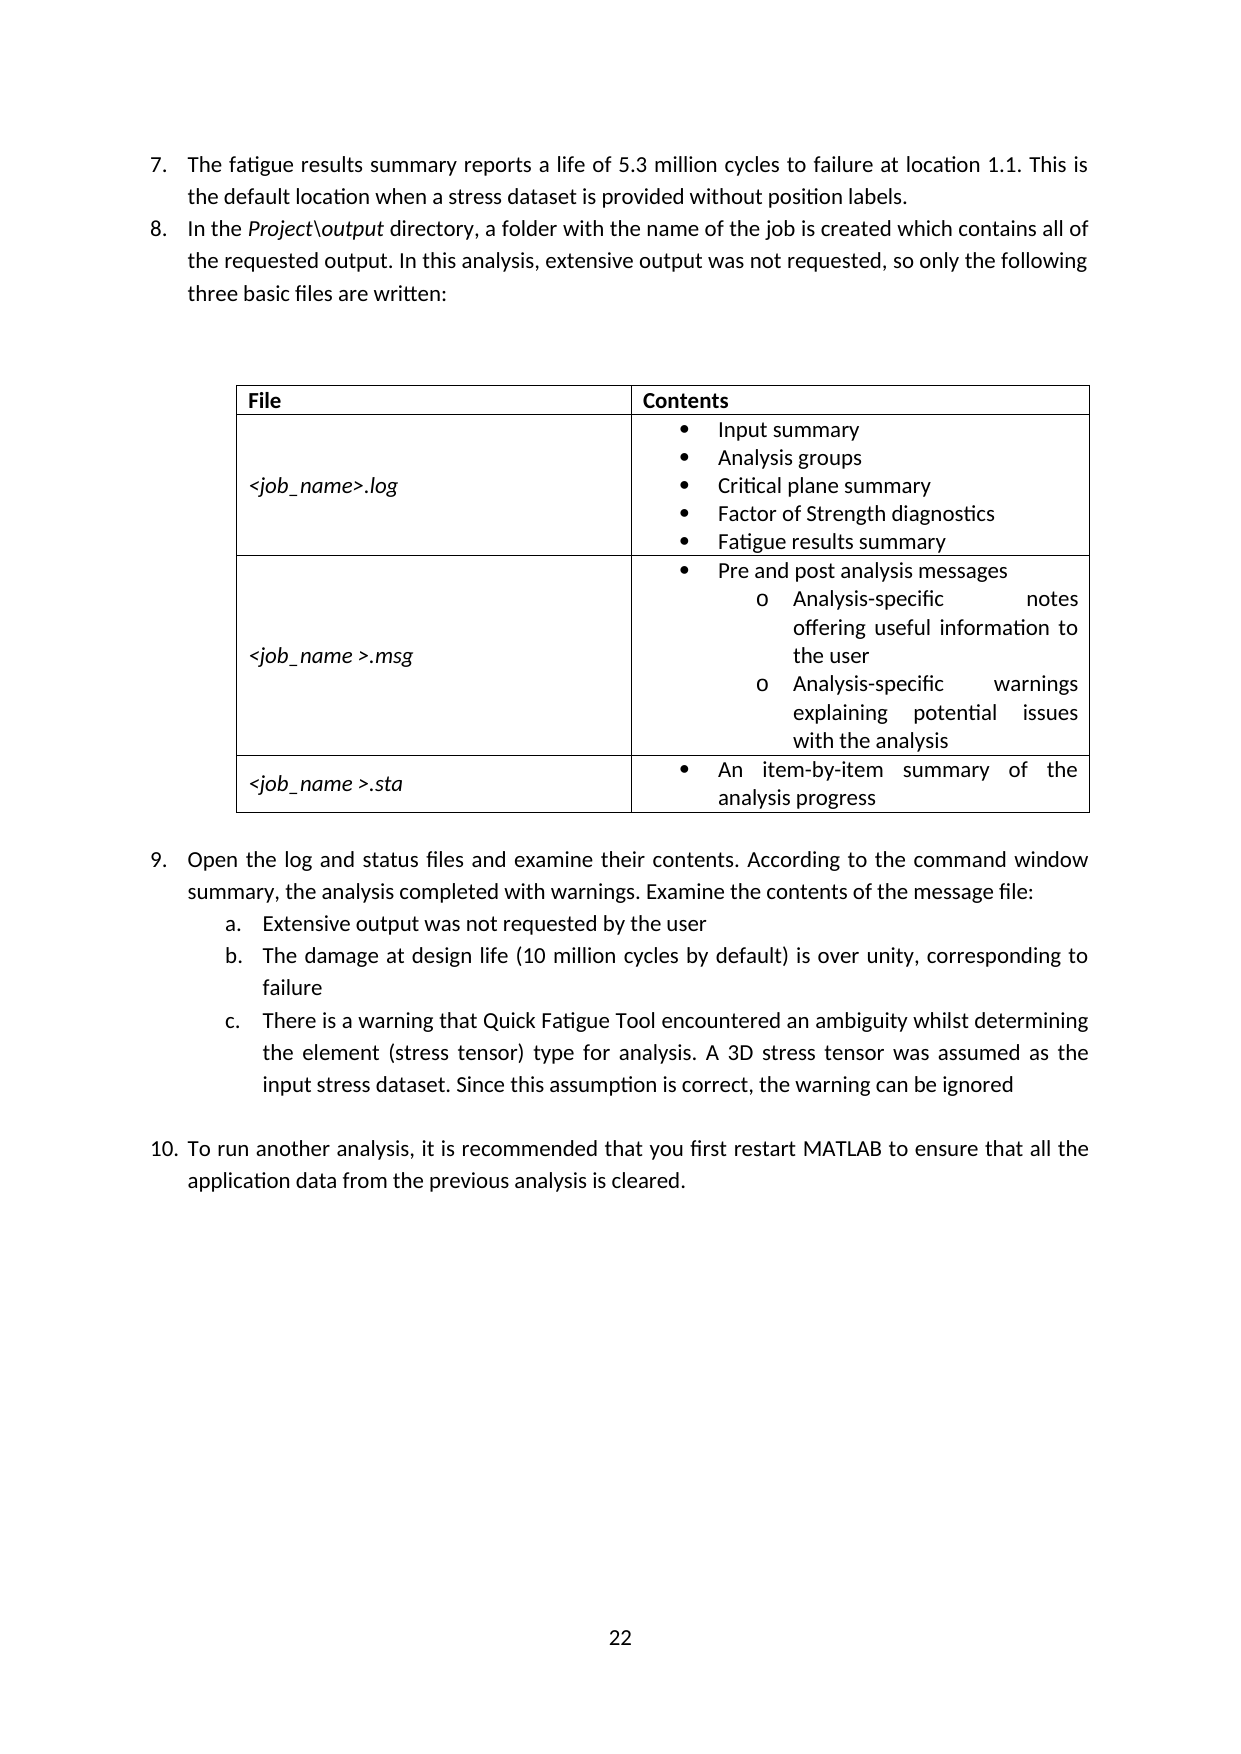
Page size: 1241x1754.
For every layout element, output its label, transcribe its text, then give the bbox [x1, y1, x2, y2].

table_cell <job_name >.msg [237, 556, 631, 754]
table_header Contents [632, 386, 1089, 414]
table_cell <job_name>.log [237, 415, 631, 555]
table_cell An item-by-item summary of the analysis progress [632, 756, 1089, 812]
table_cell Input summary Analysis groups Critical plane summary Factor of Strength diagnostics Fatigue results summary [632, 415, 1089, 555]
table_header File [237, 386, 631, 414]
table_cell <job_name >.sta [237, 756, 631, 812]
table_cell Pre and post analysis messages Analysis-specific notes offering useful information to the user Analysis-specific warnings explaining potential issues with the analysis [632, 556, 1089, 754]
list Open the log and status files and examine their contents. According to the command window summary, the analysis completed with warnings. Examine the contents of the message file: [150, 845, 1090, 905]
list There is a warning that Quick Fatigue Tool encountered an ambiguity whilst determining the element (stress tensor) type for analysis. A 3D stress tensor was assumed as the input stress dataset. Since this assumption is correct, the warning can be ignored [225, 1006, 1090, 1098]
list Extensive output was not requested by the user [225, 909, 1090, 937]
list In the Project\output directory, a folder with the name of the job is created which contains all of the requested output. In this analysis, extensive output was not requested, so only the following three basic files are written: [150, 214, 1090, 307]
list The damage at design life (10 million cycles by default) is over unity, corresponding to failure [225, 941, 1090, 1002]
list To run another analysis, it is recommended that you first restart MATLAB to ensure that all the application data from the previous analysis is cleared. [150, 1134, 1090, 1195]
list The fatigue results summary reports a life of 5.3 million cycles to failure at location 1.1. This is the default location when a stress dataset is provided without position labels. [150, 150, 1090, 210]
